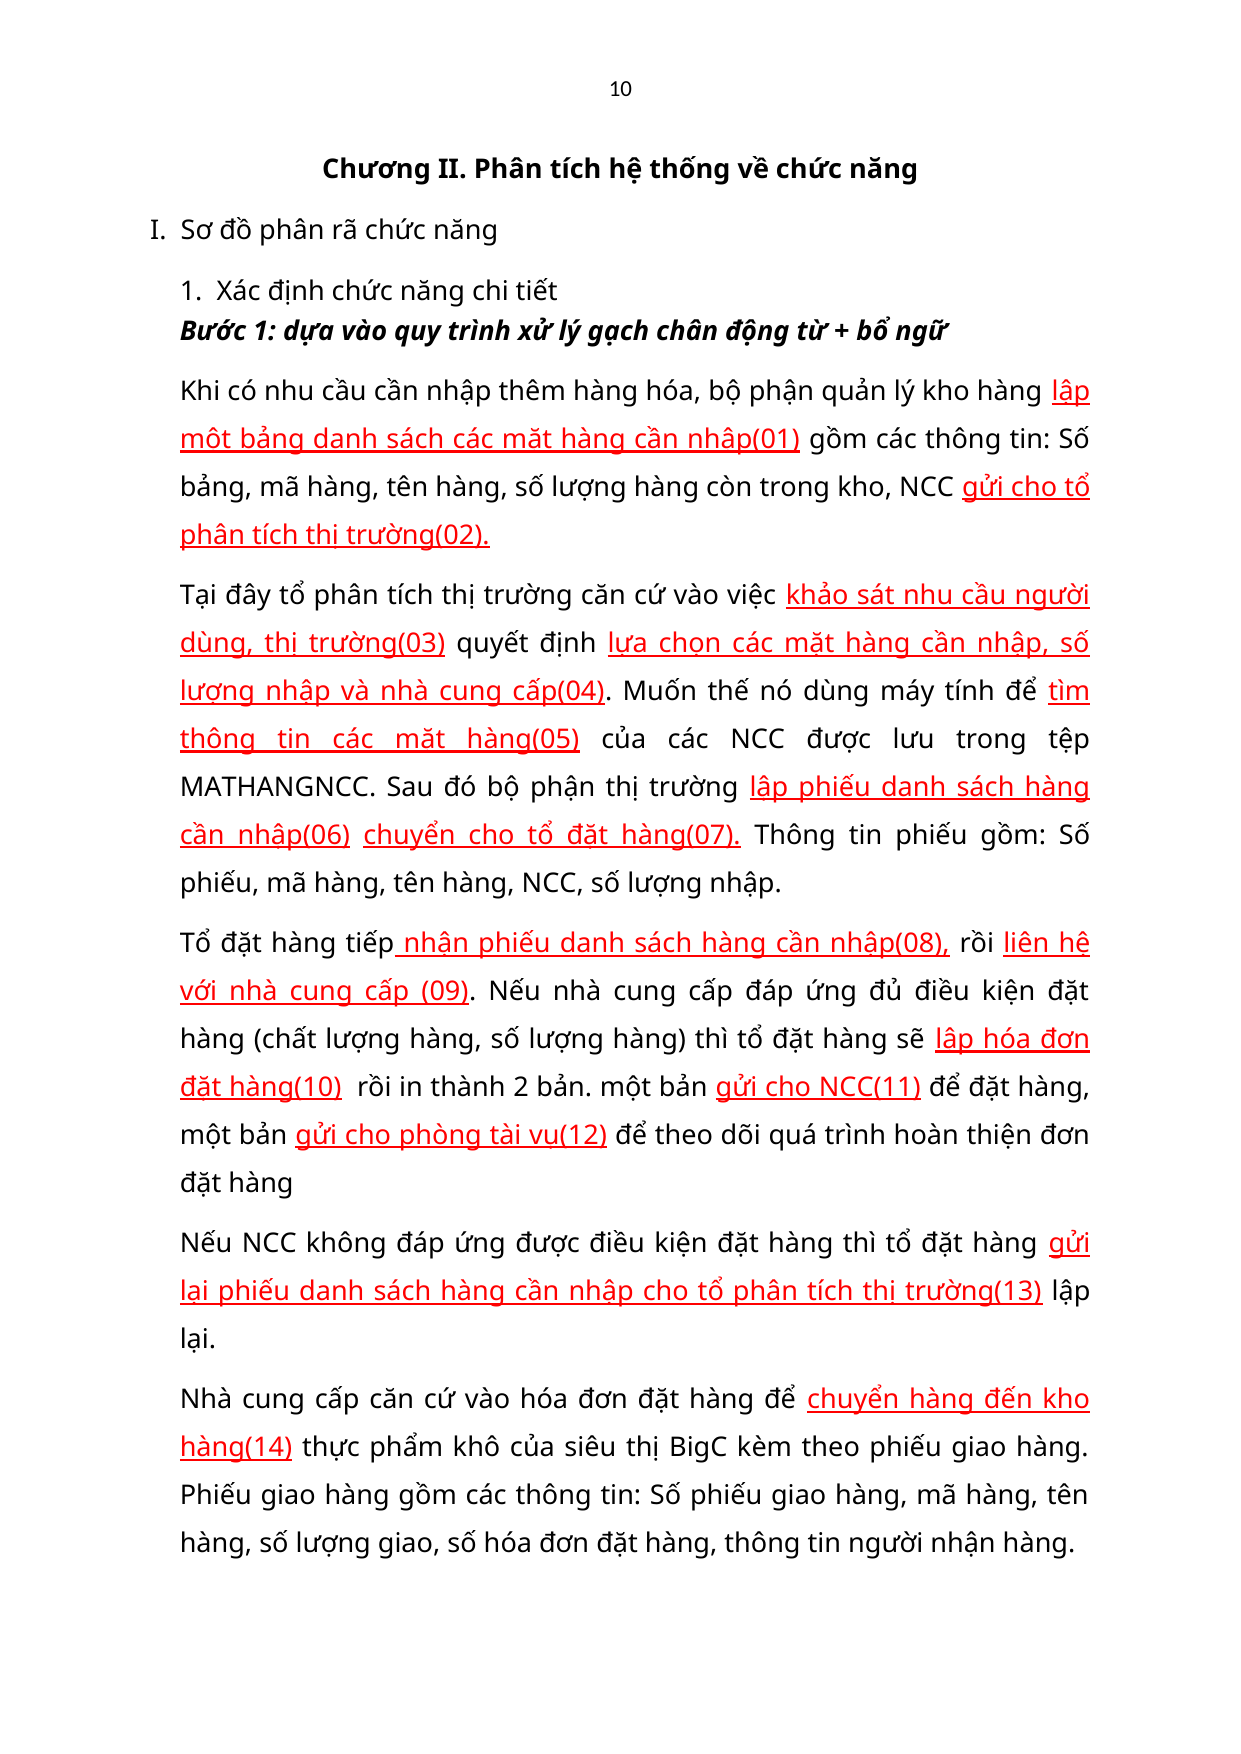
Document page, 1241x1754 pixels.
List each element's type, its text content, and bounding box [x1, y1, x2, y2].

text Nếu NCC không đáp ứng được điều kiện đặt hàng thì tổ đặt hàng gửi lại phiếu danh sách hàng cần nhập cho tổ phân tích thị trường(13) lập lại. [179, 1223, 1090, 1356]
text Nhà cung cấp căn cứ vào hóa đơn đặt hàng để chuyển hàng đến kho hàng(14) thực phẩm khô của siêu thị BigC kèm theo phiếu giao hàng. Phiếu giao hàng gồm các thông tin: Số phiếu giao hàng, mã hàng, tên hàng, số lượng giao, số hóa đơn đặt hàng, thông tin người nhận hàng. [179, 1380, 1090, 1560]
subtitle I. Sơ đồ phân rã chức năng [150, 211, 1090, 247]
text Bước 1: dựa vào quy trình xử lý gạch chân động từ + bổ ngữ [179, 311, 1090, 348]
subtitle 1. Xác định chức năng chi tiết [179, 271, 1090, 308]
text Tại đây tổ phân tích thị trường căn cứ vào việc khảo sát nhu cầu người dùng, thị trường(03) quyết định lựa chọn các mặt hàng cần nhập, số lượng nhập và nhà cung cấp(04). Muốn thế nó dùng máy tính để tìm thông tin các mặt hàng(05) của các NCC được lưu trong tệp MATHANGNCC. Sau đó bộ phận thị trường lập phiếu danh sách hàng cần nhập(06) chuyển cho tổ đặt hàng(07). Thông tin phiếu gồm: Số phiếu, mã hàng, tên hàng, NCC, số lượng nhập. [179, 576, 1090, 900]
text Tổ đặt hàng tiếp nhận phiếu danh sách hàng cần nhập(08), rồi liên hệ với nhà cung cấp (09). Nếu nhà cung cấp đáp ứng đủ điều kiện đặt hàng (chất lượng hàng, số lượng hàng) thì tổ đặt hàng sẽ lập hóa đơn đặt hàng(10) rồi in thành 2 bản. một bản gửi cho NCC(11) để đặt hàng, một bản gửi cho phòng tài vụ(12) để theo dõi quá trình hoàn thiện đơn đặt hàng [179, 923, 1090, 1200]
subtitle Chương II. Phân tích hệ thống về chức năng [150, 150, 1090, 187]
text Khi có nhu cầu cần nhập thêm hàng hóa, bộ phận quản lý kho hàng lập một bảng danh sách các mặt hàng cần nhập(01) gồm các thông tin: Số bảng, mã hàng, tên hàng, số lượng hàng còn trong kho, NCC gửi cho tổ phân tích thị trường(02). [179, 371, 1090, 552]
